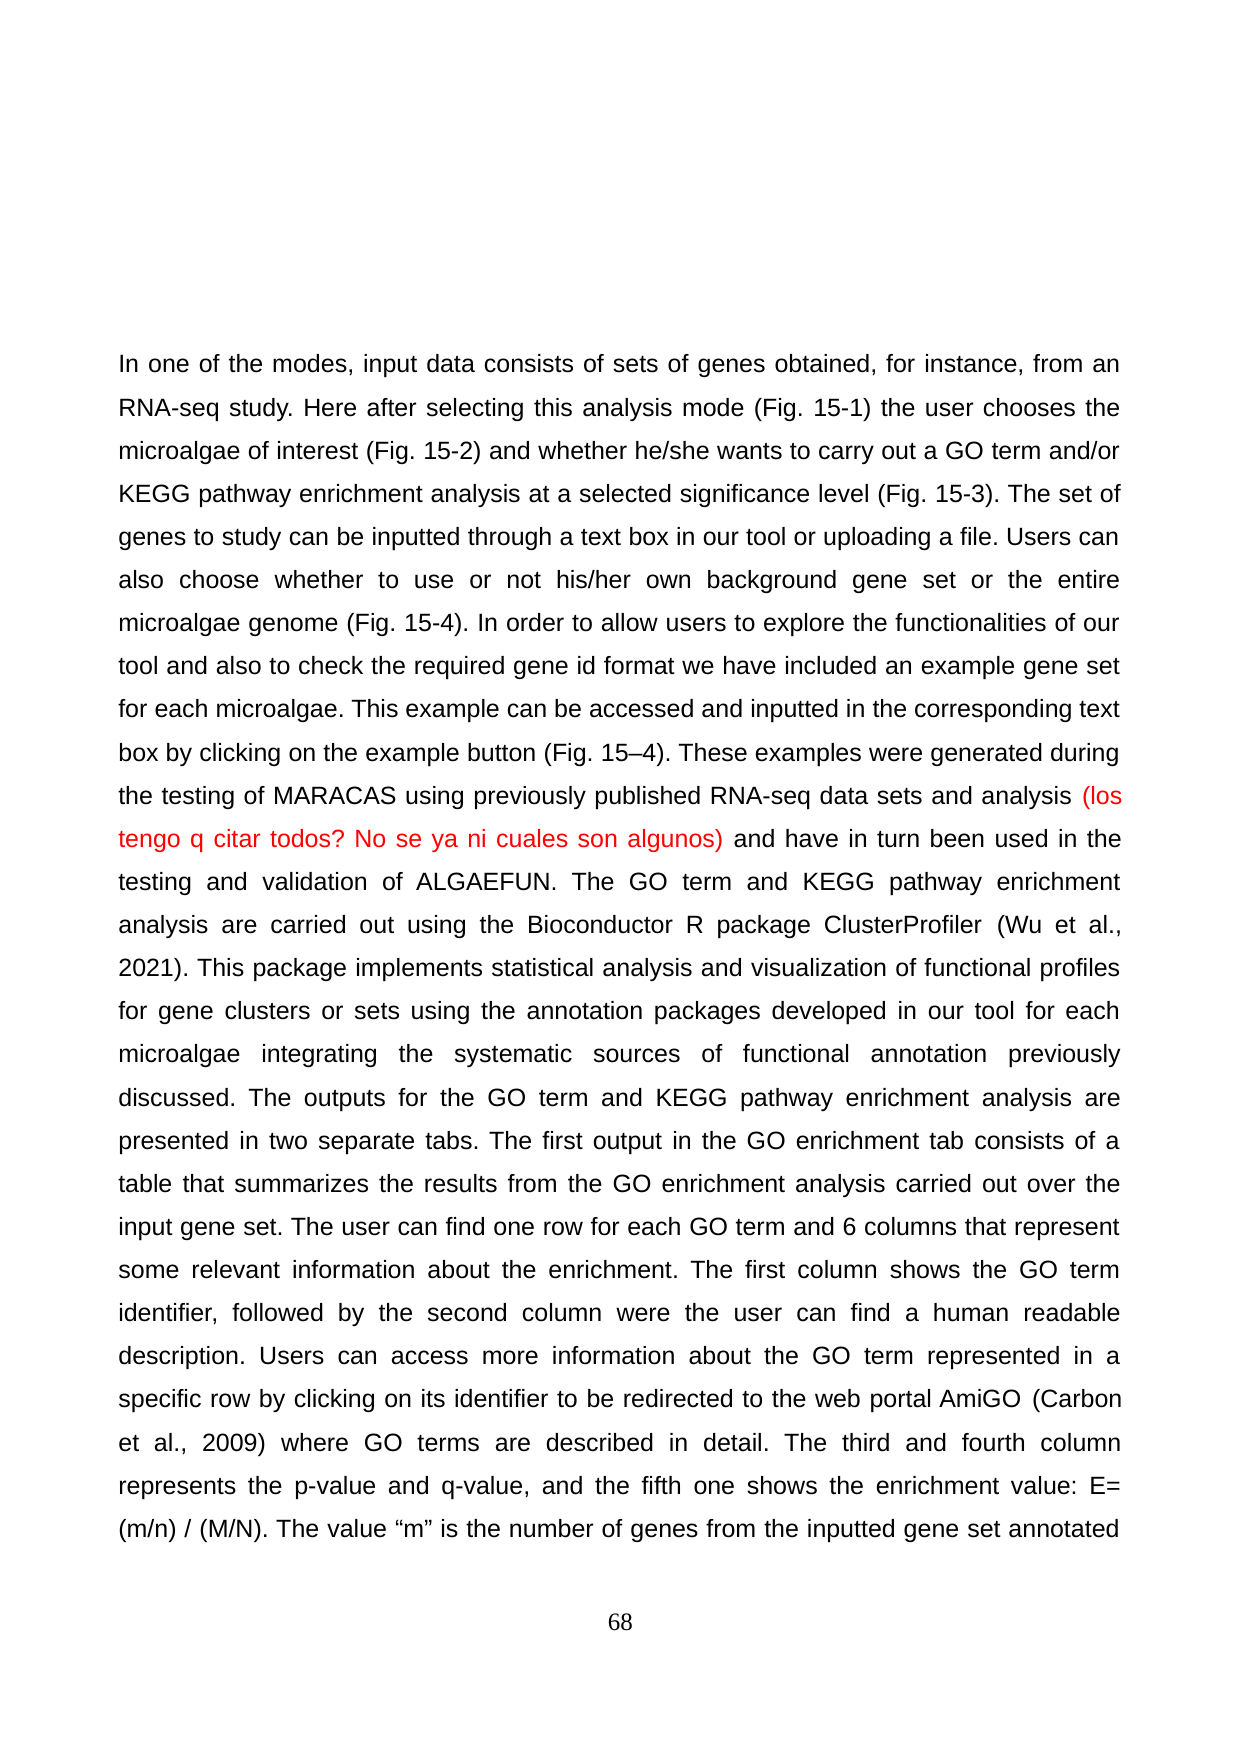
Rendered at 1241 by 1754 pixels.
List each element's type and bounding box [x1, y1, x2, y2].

text [118, 349, 1122, 1543]
